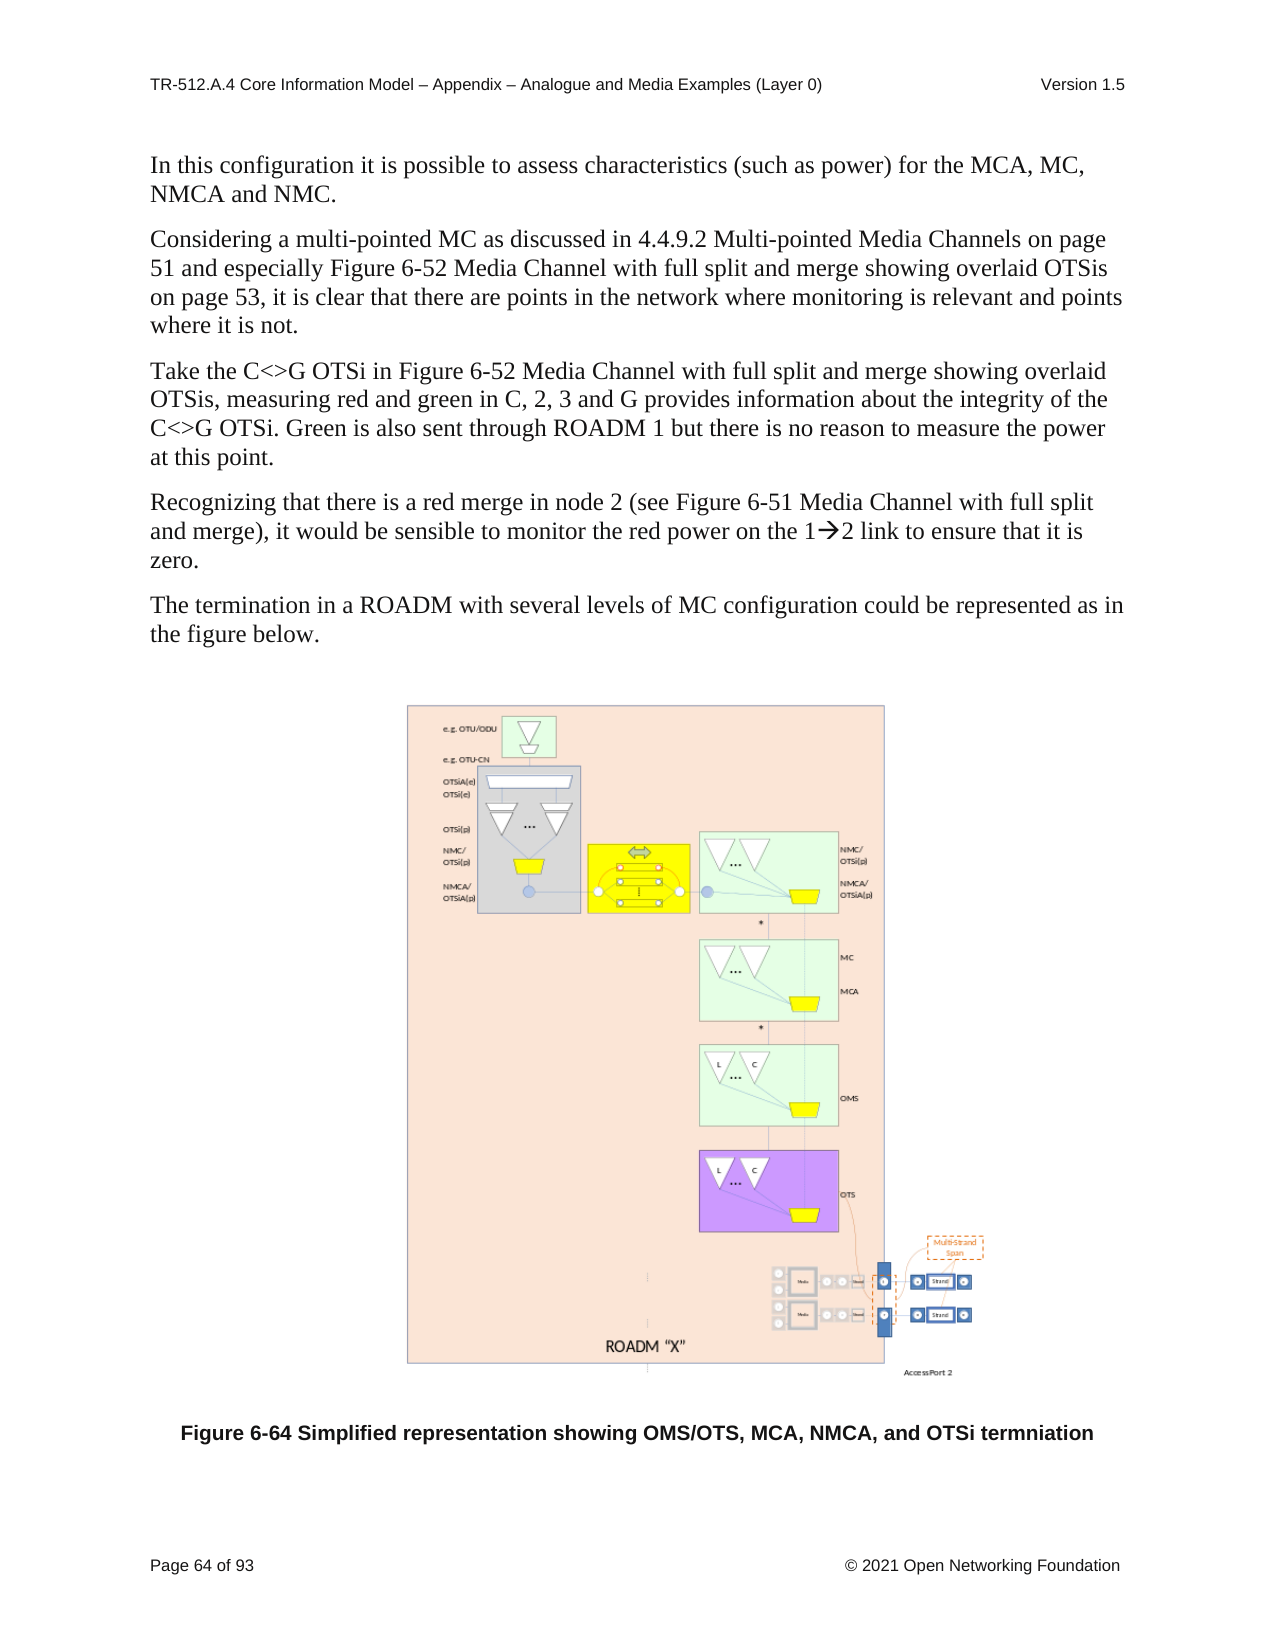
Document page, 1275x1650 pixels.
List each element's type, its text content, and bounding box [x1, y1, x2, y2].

text The termination in a ROADM with several levels of MC configuration could be represented as in the figure below. [150, 590, 1125, 648]
text In this configuration it is possible to assess characteristics (such as power) for the MCA, MC, NMCA and NMC. [150, 150, 1125, 207]
